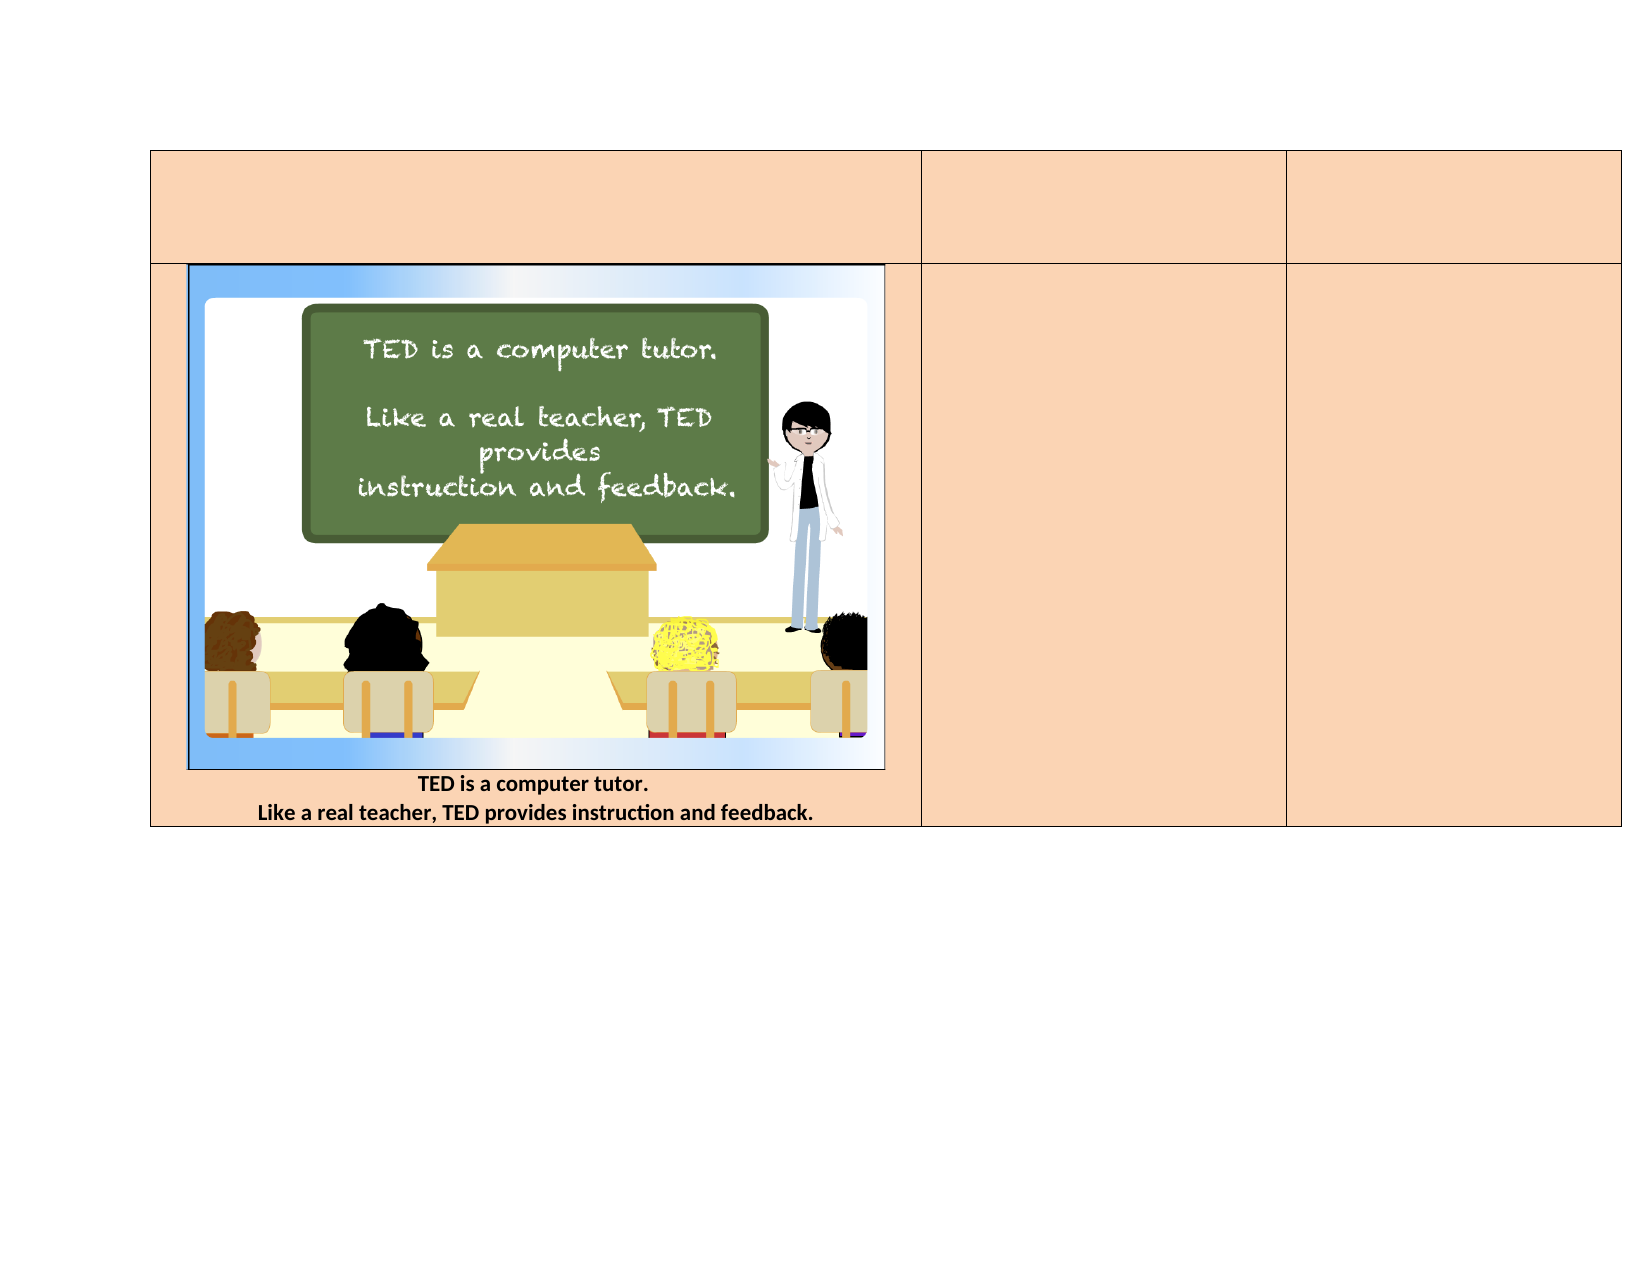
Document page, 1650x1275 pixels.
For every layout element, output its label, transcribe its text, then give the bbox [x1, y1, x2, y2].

table_cell TED is a computer tutor. Like a real teacher, TED provides instruction and feedback. [151, 264, 921, 826]
table_cell [1287, 264, 1621, 826]
table_cell [1287, 151, 1621, 263]
picture [186, 264, 886, 770]
table_cell [151, 151, 921, 263]
table_cell [922, 151, 1286, 263]
table_cell [922, 264, 1286, 826]
